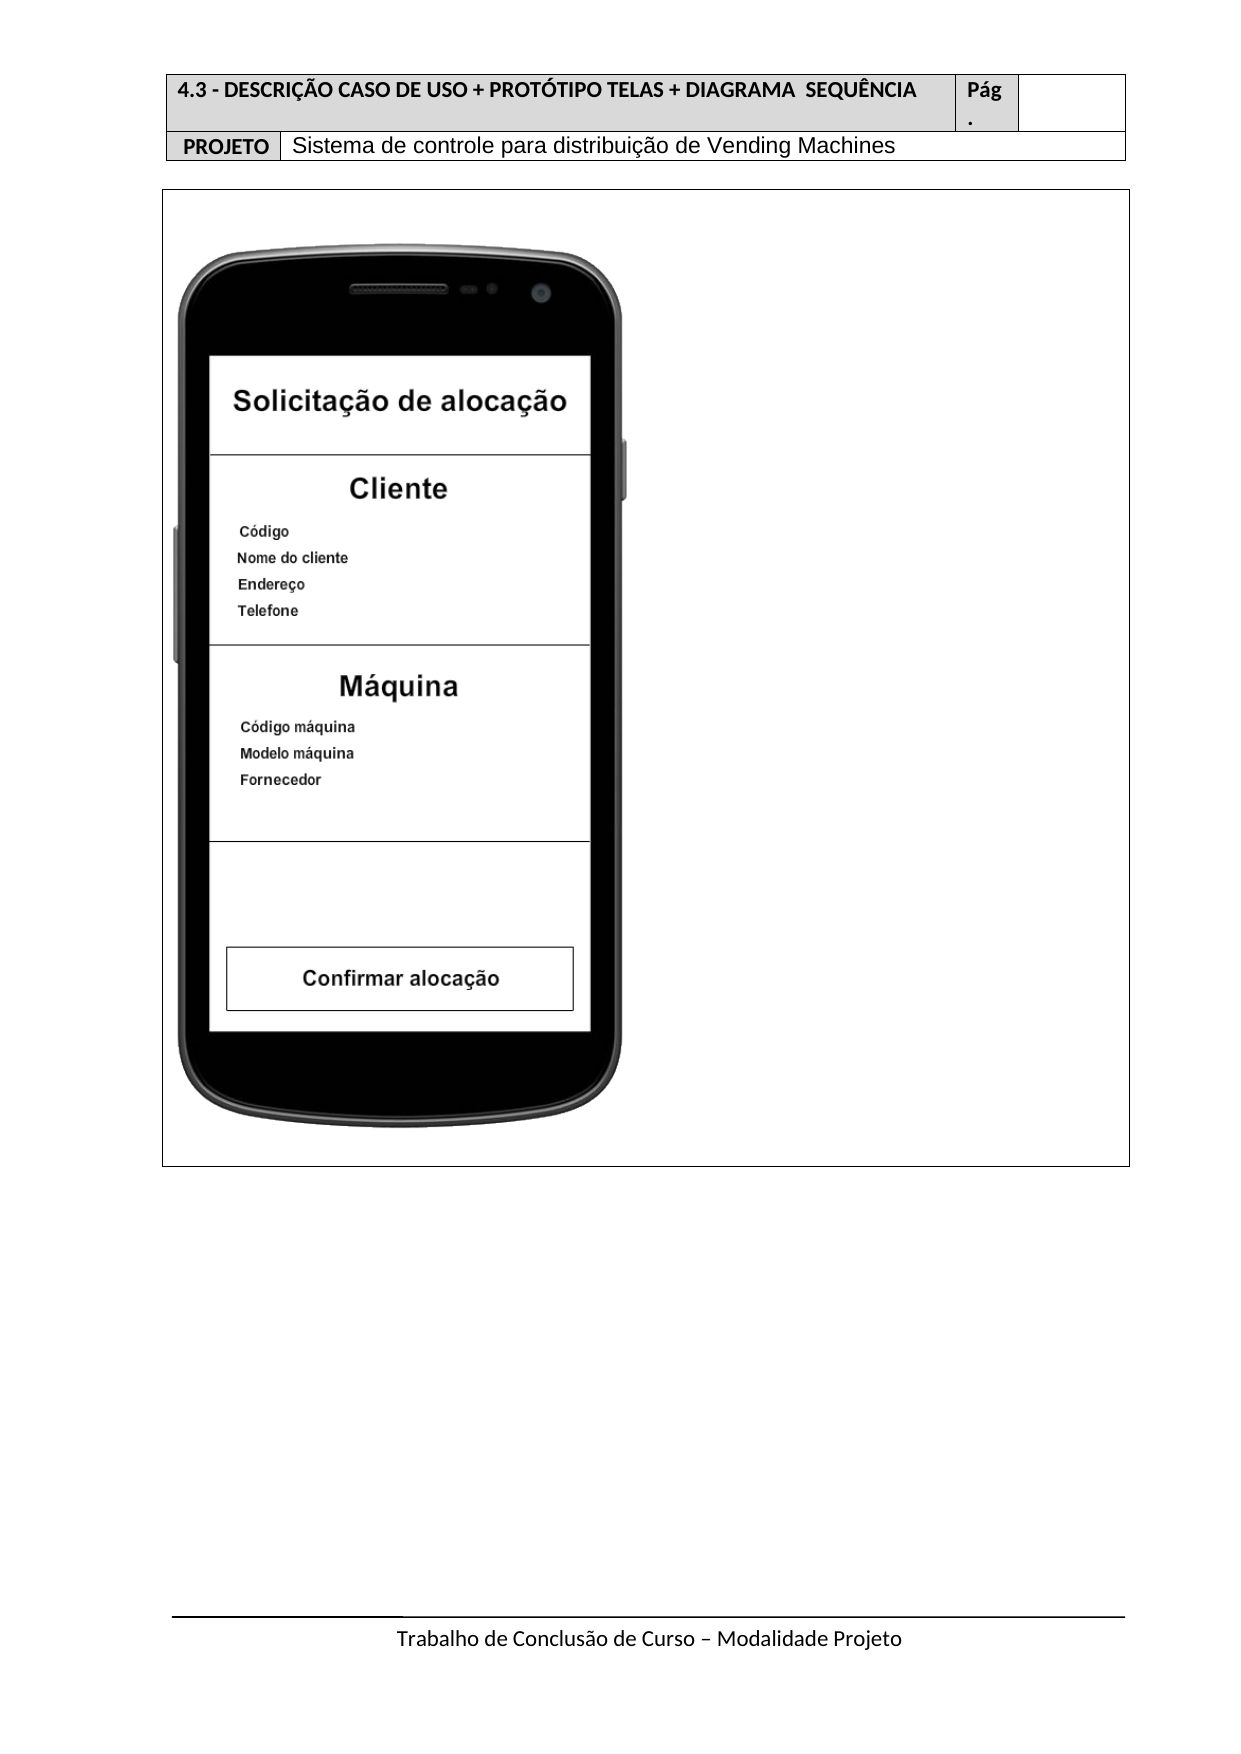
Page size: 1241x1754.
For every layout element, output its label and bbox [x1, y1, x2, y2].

table_cell [163, 190, 1129, 1166]
picture [169, 242, 631, 1140]
